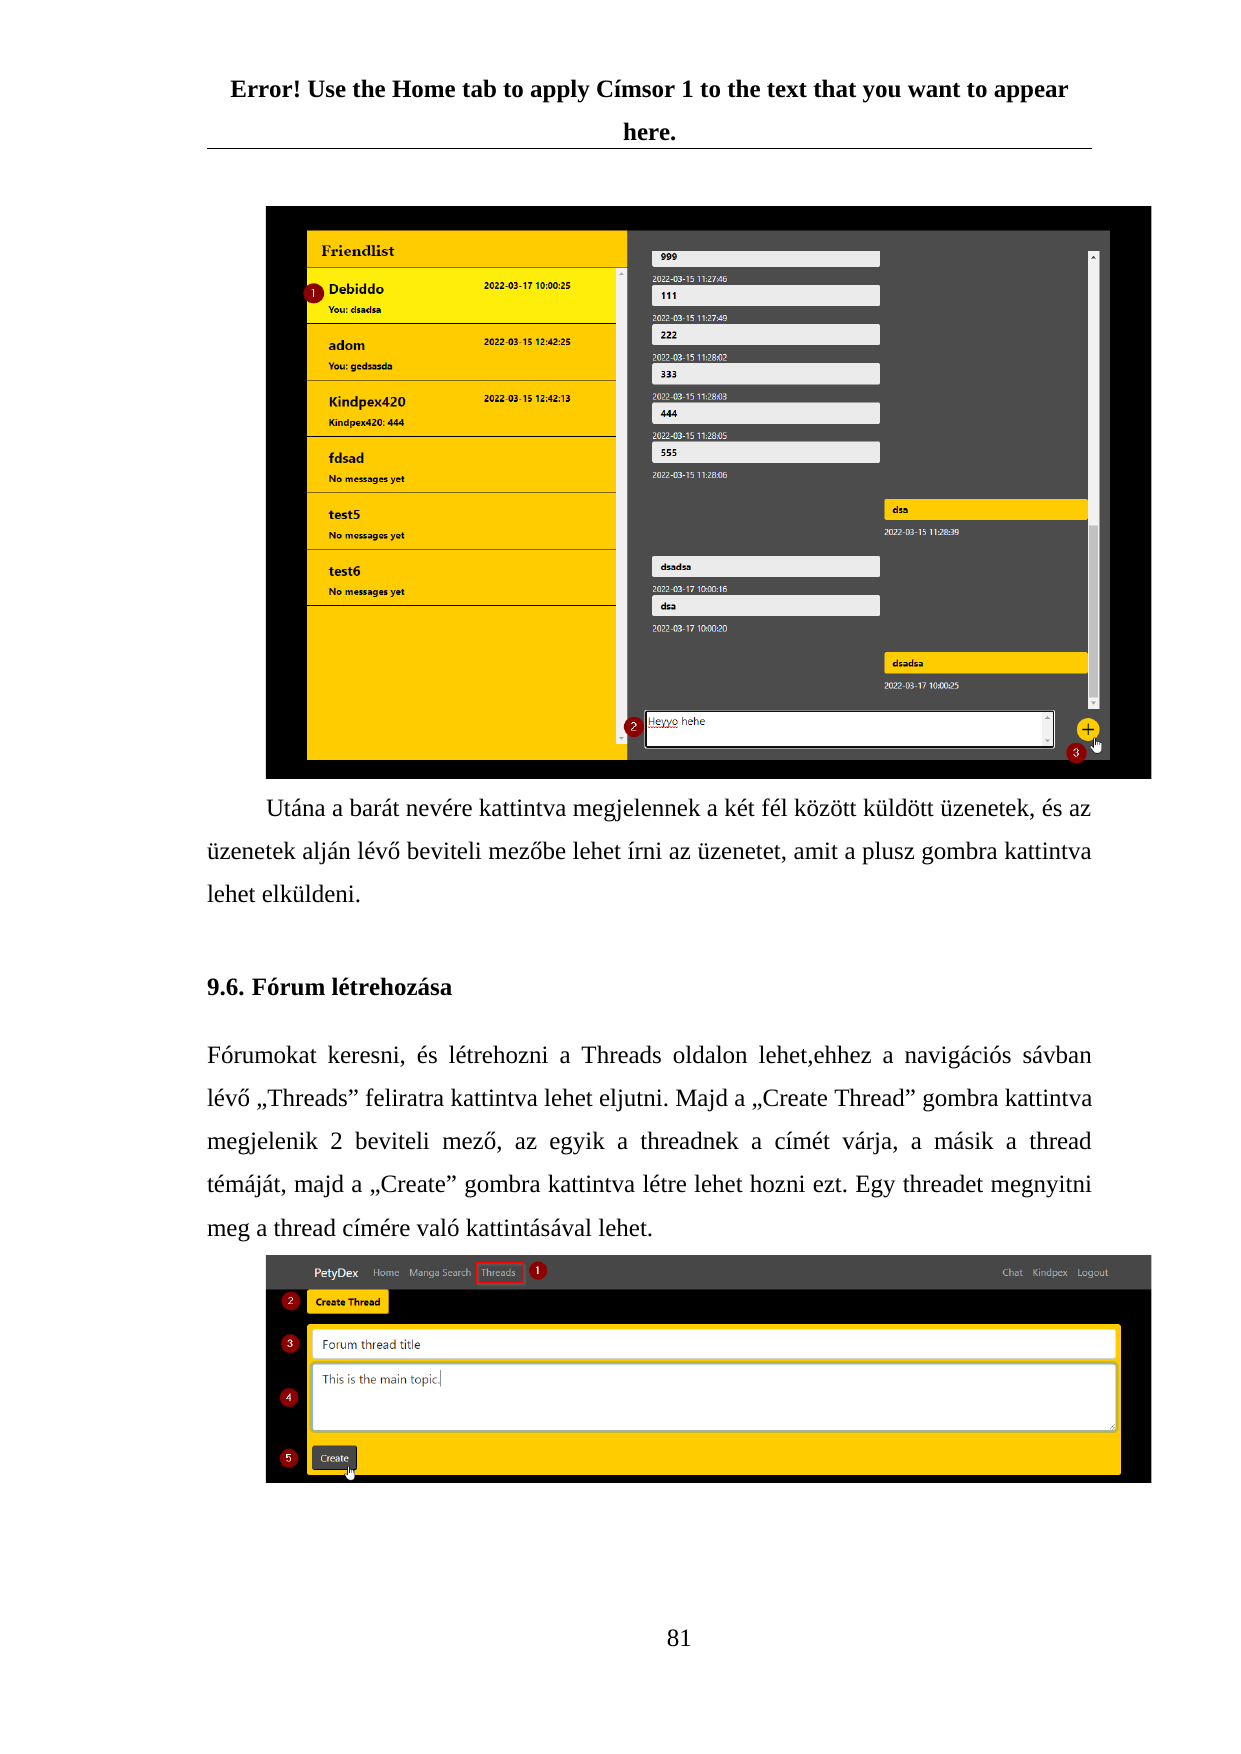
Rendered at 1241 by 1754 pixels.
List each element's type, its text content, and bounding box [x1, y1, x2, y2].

subtitle Fórum létrehozása [207, 972, 1092, 1001]
picture [265, 206, 1152, 779]
text Fórumokat keresni, és létrehozni a Threads oldalon lehet,ehhez a navigációs sávban lévő „Threads” feliratra kattintva lehet eljutni. Majd a „Create Thread” gombra kattintva megjelenik 2 beviteli mező, az egyik a threadnek a címét várja, a másik a thread témáját, majd a „Create” gombra kattintva létre lehet hozni ezt. Egy threadet megnyitni meg a thread címére való kattintásával lehet. [207, 1040, 1092, 1241]
text Utána a barát nevére kattintva megjelennek a két fél között küldött üzenetek, és az üzenetek alján lévő beviteli mezőbe lehet írni az üzenetet, amit a plusz gombra kattintva lehet elküldeni. [207, 793, 1092, 908]
picture [265, 1255, 1152, 1483]
